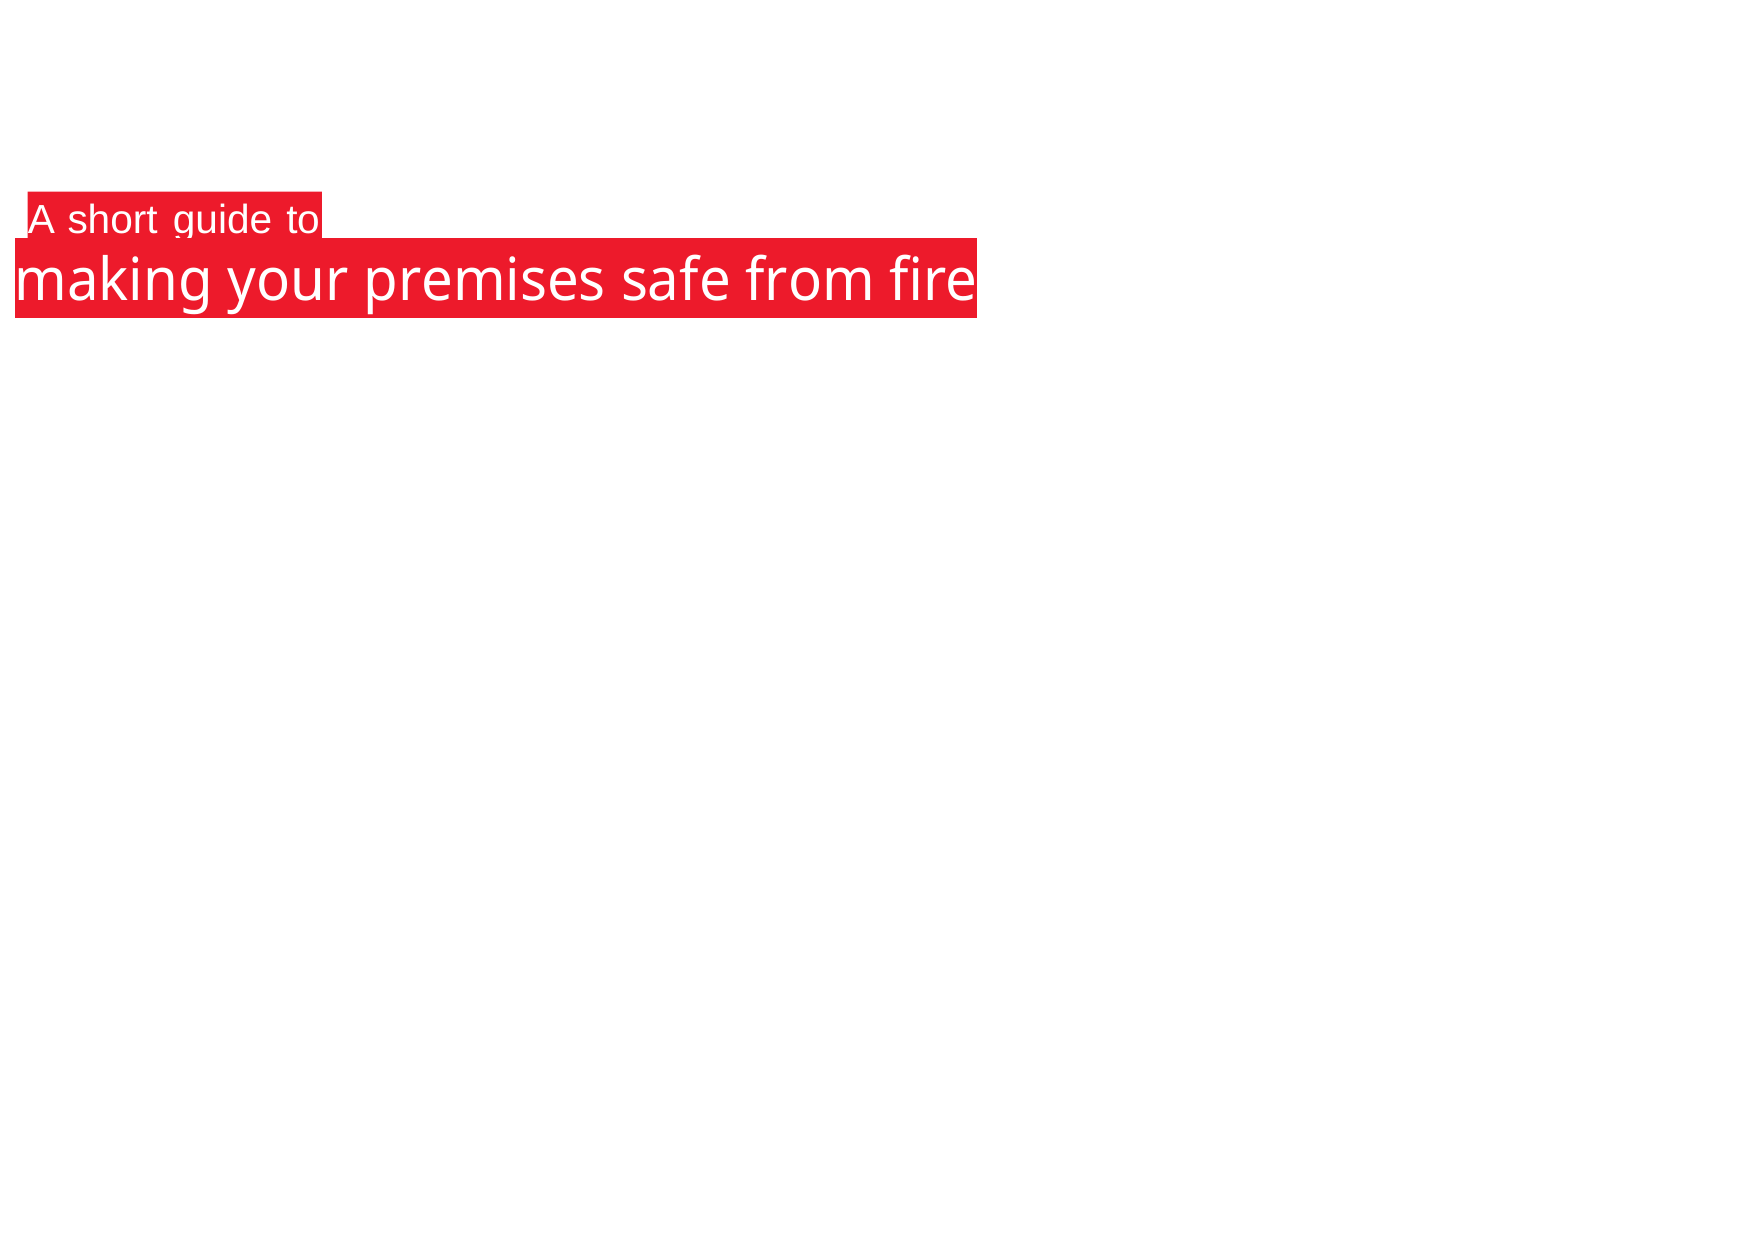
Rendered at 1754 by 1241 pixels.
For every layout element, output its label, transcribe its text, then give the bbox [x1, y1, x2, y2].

text making your premises safe from fire [14, 237, 1502, 318]
